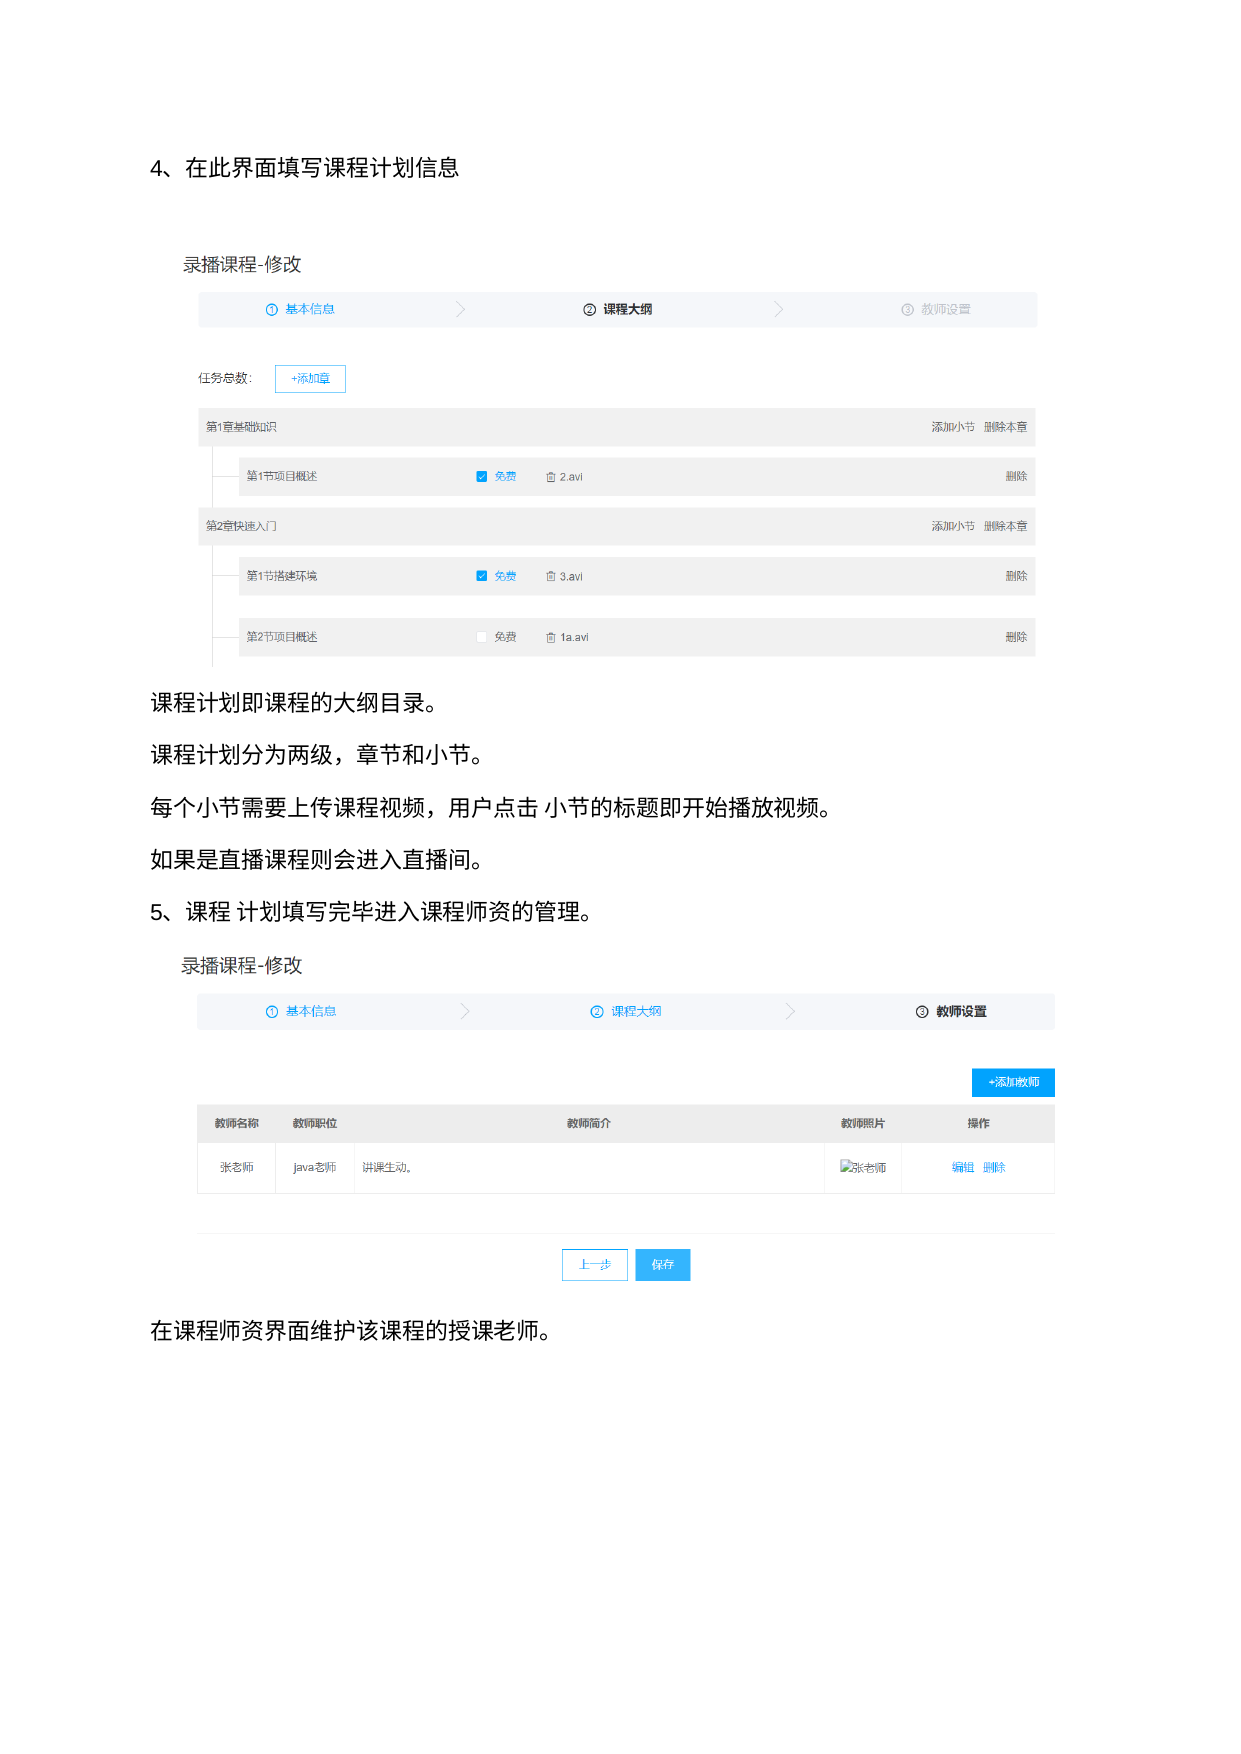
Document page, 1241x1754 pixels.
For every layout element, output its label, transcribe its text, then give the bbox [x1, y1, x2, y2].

picture [177, 248, 1064, 667]
text 课程计划即课程的大纲目录。 [150, 685, 1090, 718]
text 课程计划分为两级，章节和小节。 [150, 737, 1090, 771]
text 如果是直播课程则会进入直播间。 [150, 842, 1090, 875]
picture [177, 946, 1064, 1295]
text 在课程师资界面维护该课程的授课老师。 [150, 1313, 1090, 1346]
text 每个小节需要上传课程视频，用户点击 小节的标题即开始播放视频。 [150, 790, 1090, 823]
text 4、在此界面填写课程计划信息 [150, 150, 1090, 183]
text 5、课程 计划填写完毕进入课程师资的管理。 [150, 894, 1090, 927]
